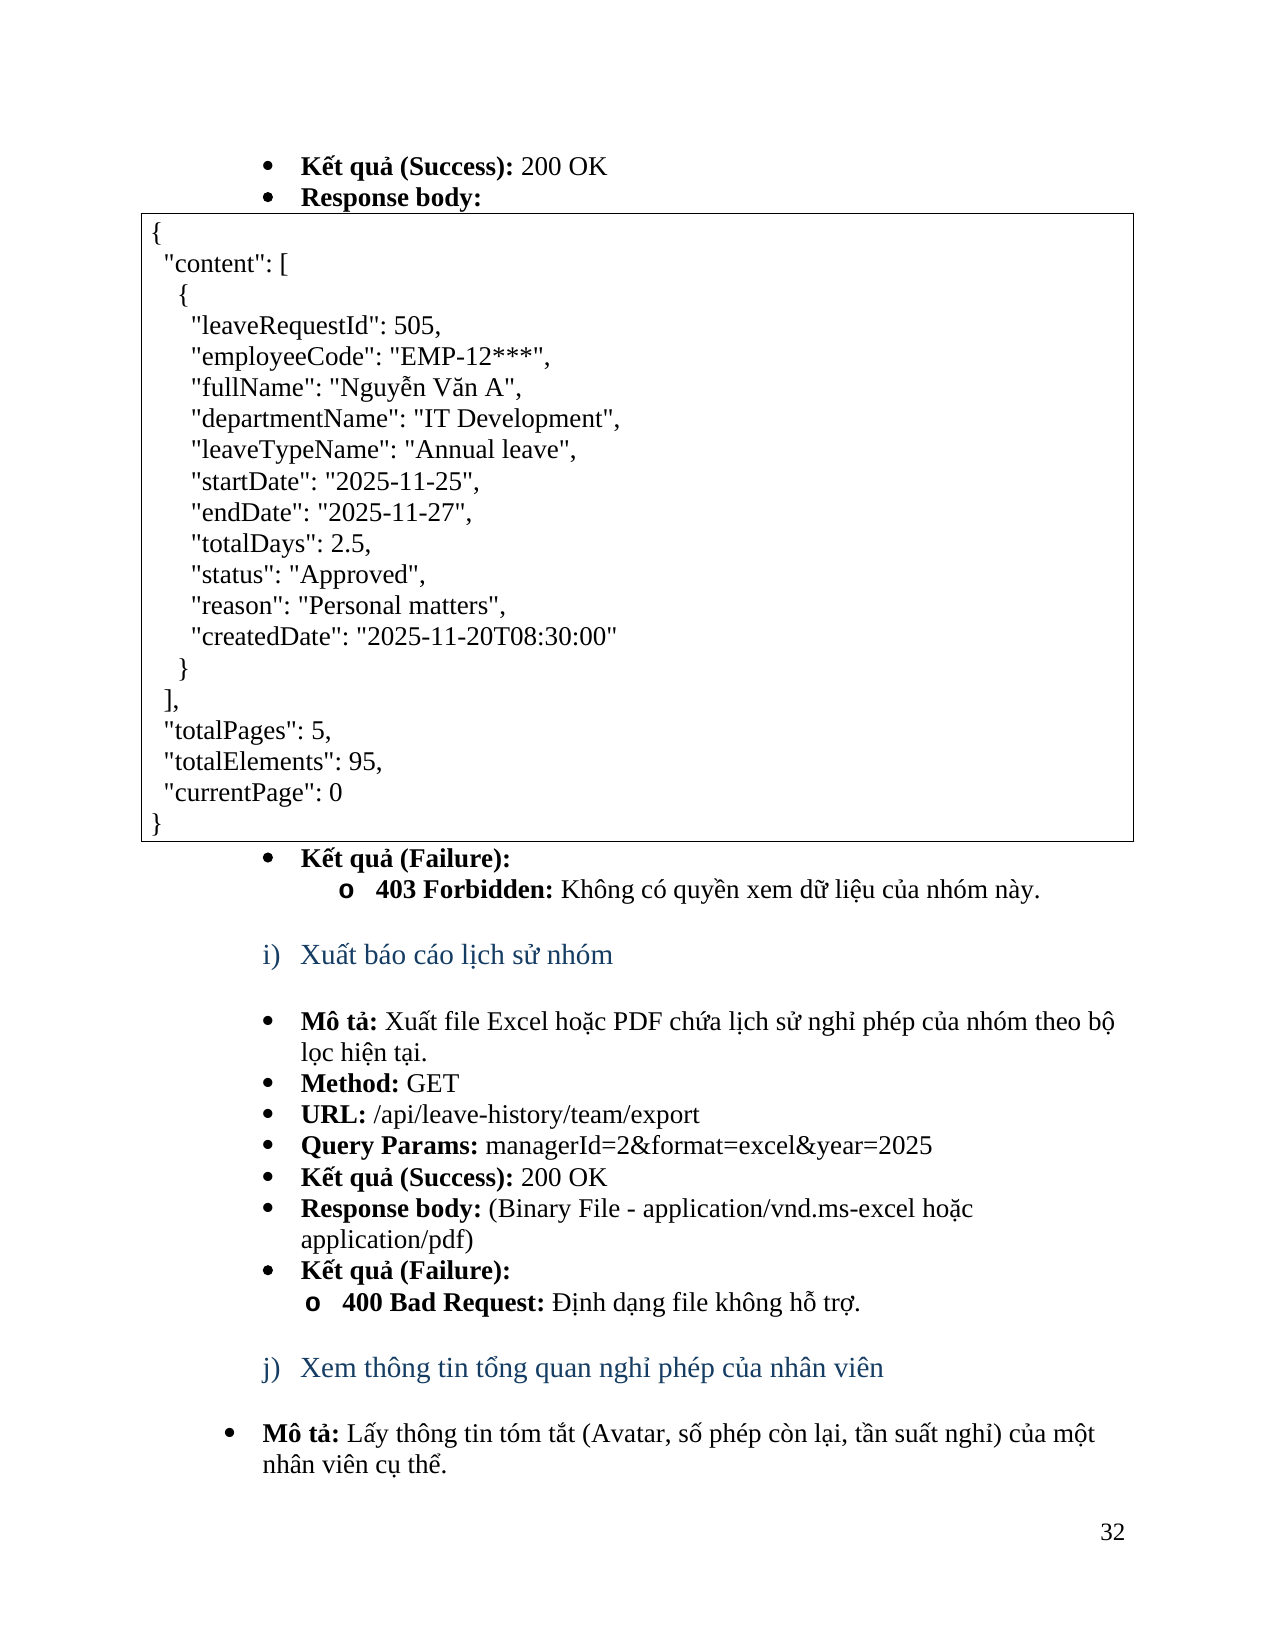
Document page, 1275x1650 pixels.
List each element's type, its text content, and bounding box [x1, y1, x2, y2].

text "totalElements": 95, [150, 745, 1125, 776]
text "leaveTypeName": "Annual leave", [150, 434, 1125, 465]
text "endDate": "2025-11-27", [150, 496, 1125, 527]
text "totalPages": 5, [150, 714, 1125, 745]
text "totalDays": 2.5, [150, 527, 1125, 558]
list Xuất báo cáo lịch sử nhóm [262, 937, 1125, 971]
list Mô tả: Lấy thông tin tóm tắt (Avatar, số phép còn lại, tần suất nghỉ) của một nhân viên cụ thể. [225, 1417, 1125, 1480]
text { [142, 214, 1133, 247]
list Mô tả: Xuất file Excel hoặc PDF chứa lịch sử nghỉ phép của nhóm theo bộ lọc hiện tại. [263, 1004, 1125, 1067]
text "status": "Approved", [150, 558, 1125, 589]
list Xem thông tin tổng quan nghỉ phép của nhân viên [262, 1350, 1125, 1384]
text ], [150, 683, 1125, 714]
text { [150, 278, 1125, 309]
list Kết quả (Failure): [263, 1254, 1125, 1286]
text "employeeCode": "EMP-12***", [150, 340, 1125, 371]
list Response body: (Binary File - application/vnd.ms-excel hoặc application/pdf) [263, 1192, 1125, 1254]
list Response body: [263, 181, 1125, 212]
list Kết quả (Success): 200 OK [263, 150, 1125, 181]
list URL: /api/leave-history/team/export [263, 1098, 1125, 1129]
text } [150, 652, 1125, 683]
list Query Params: managerId=2&format=excel&year=2025 [263, 1129, 1125, 1161]
list Kết quả (Failure): [263, 842, 1125, 873]
list Method: GET [263, 1067, 1125, 1098]
text } [142, 804, 1133, 841]
text "createdDate": "2025-11-20T08:30:00" [150, 621, 1125, 652]
list 403 Forbidden: Không có quyền xem dữ liệu của nhóm này. [338, 873, 1125, 906]
text "startDate": "2025-11-25", [150, 465, 1125, 496]
list Kết quả (Success): 200 OK [263, 1161, 1125, 1192]
text "fullName": "Nguyễn Văn A", [150, 371, 1125, 402]
list 400 Bad Request: Định dạng file không hỗ trợ. [304, 1286, 1125, 1319]
text "leaveRequestId": 505, [150, 309, 1125, 340]
text "currentPage": 0 [150, 776, 1125, 804]
text "departmentName": "IT Development", [150, 402, 1125, 434]
text "reason": "Personal matters", [150, 589, 1125, 621]
text "content": [ [150, 247, 1125, 278]
